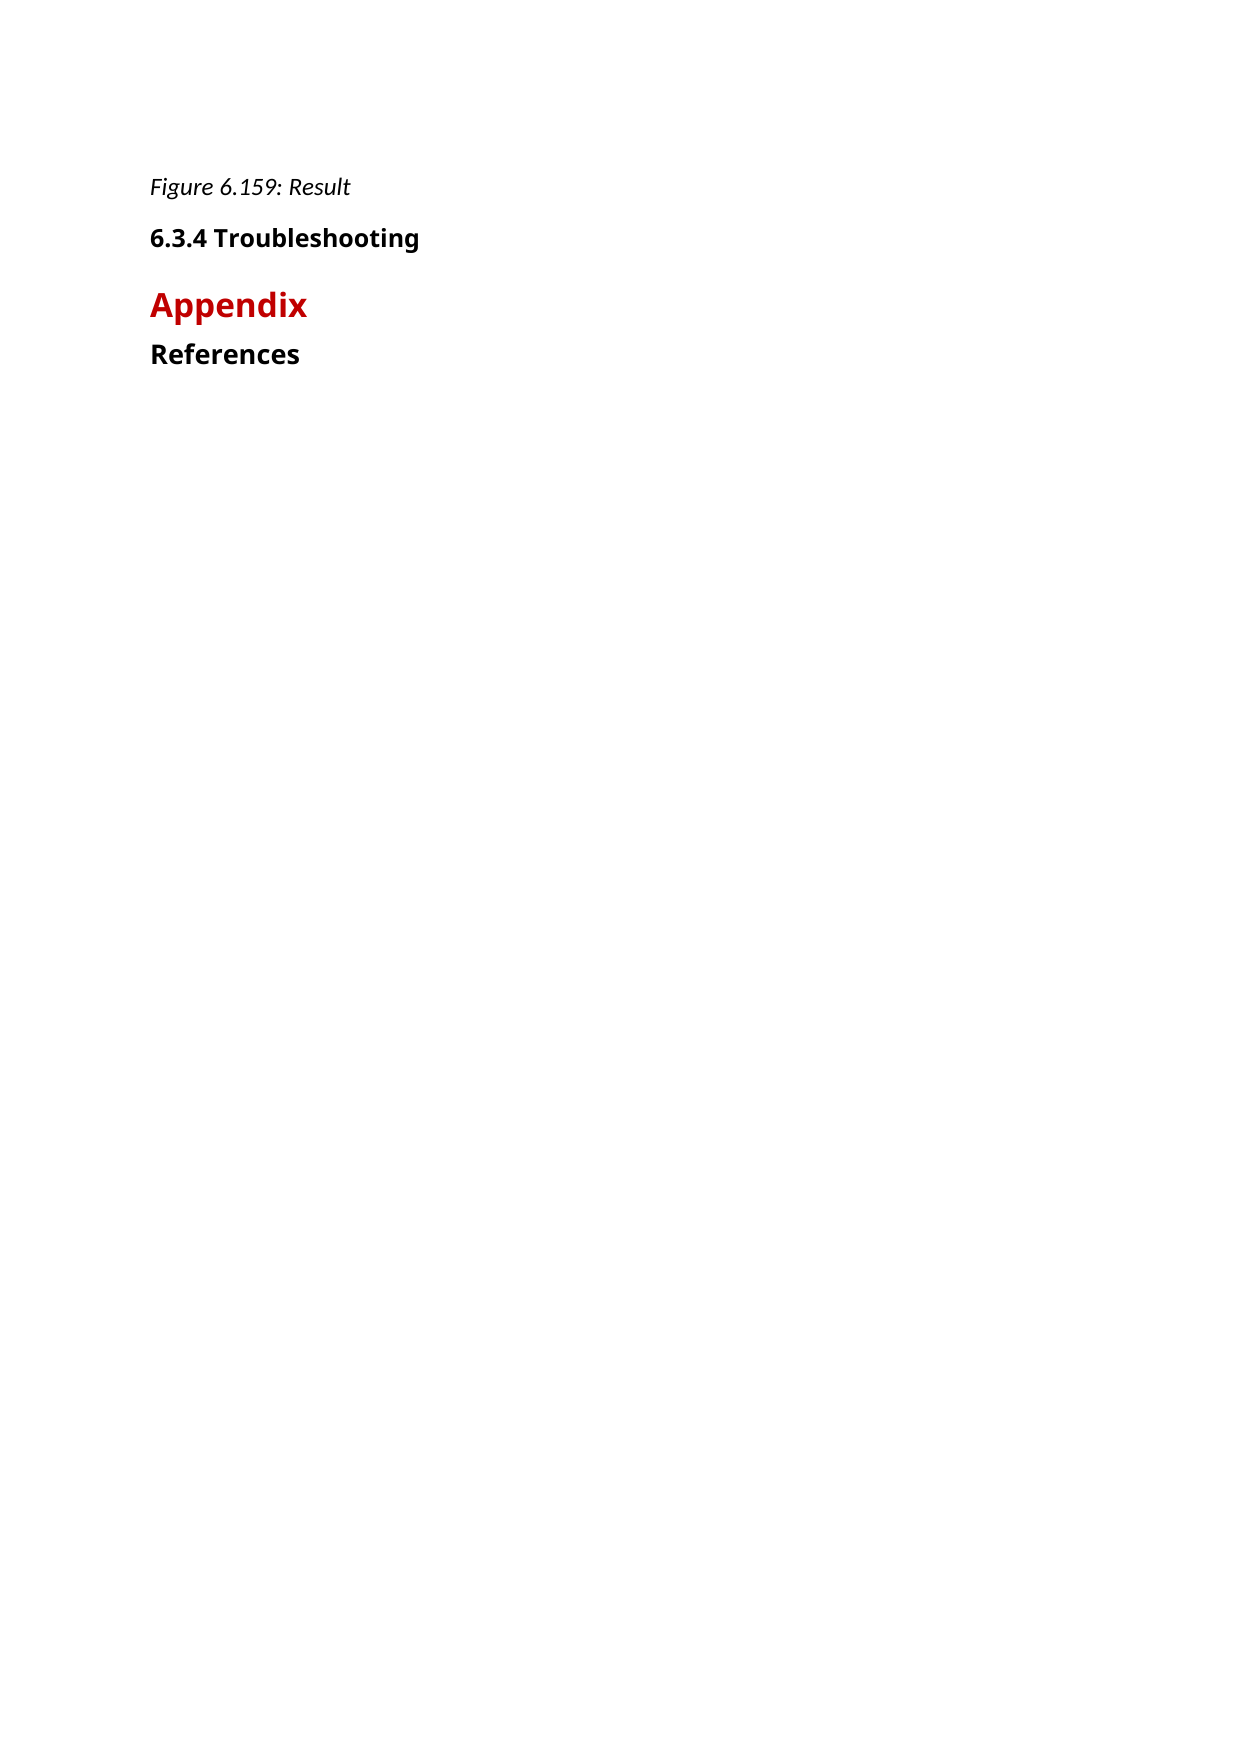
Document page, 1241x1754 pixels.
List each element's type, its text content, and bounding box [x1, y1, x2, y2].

subtitle 6.3.4 Troubleshooting [150, 220, 1093, 254]
subtitle Appendix [150, 282, 1093, 327]
subtitle References [150, 335, 1093, 372]
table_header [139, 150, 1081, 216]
